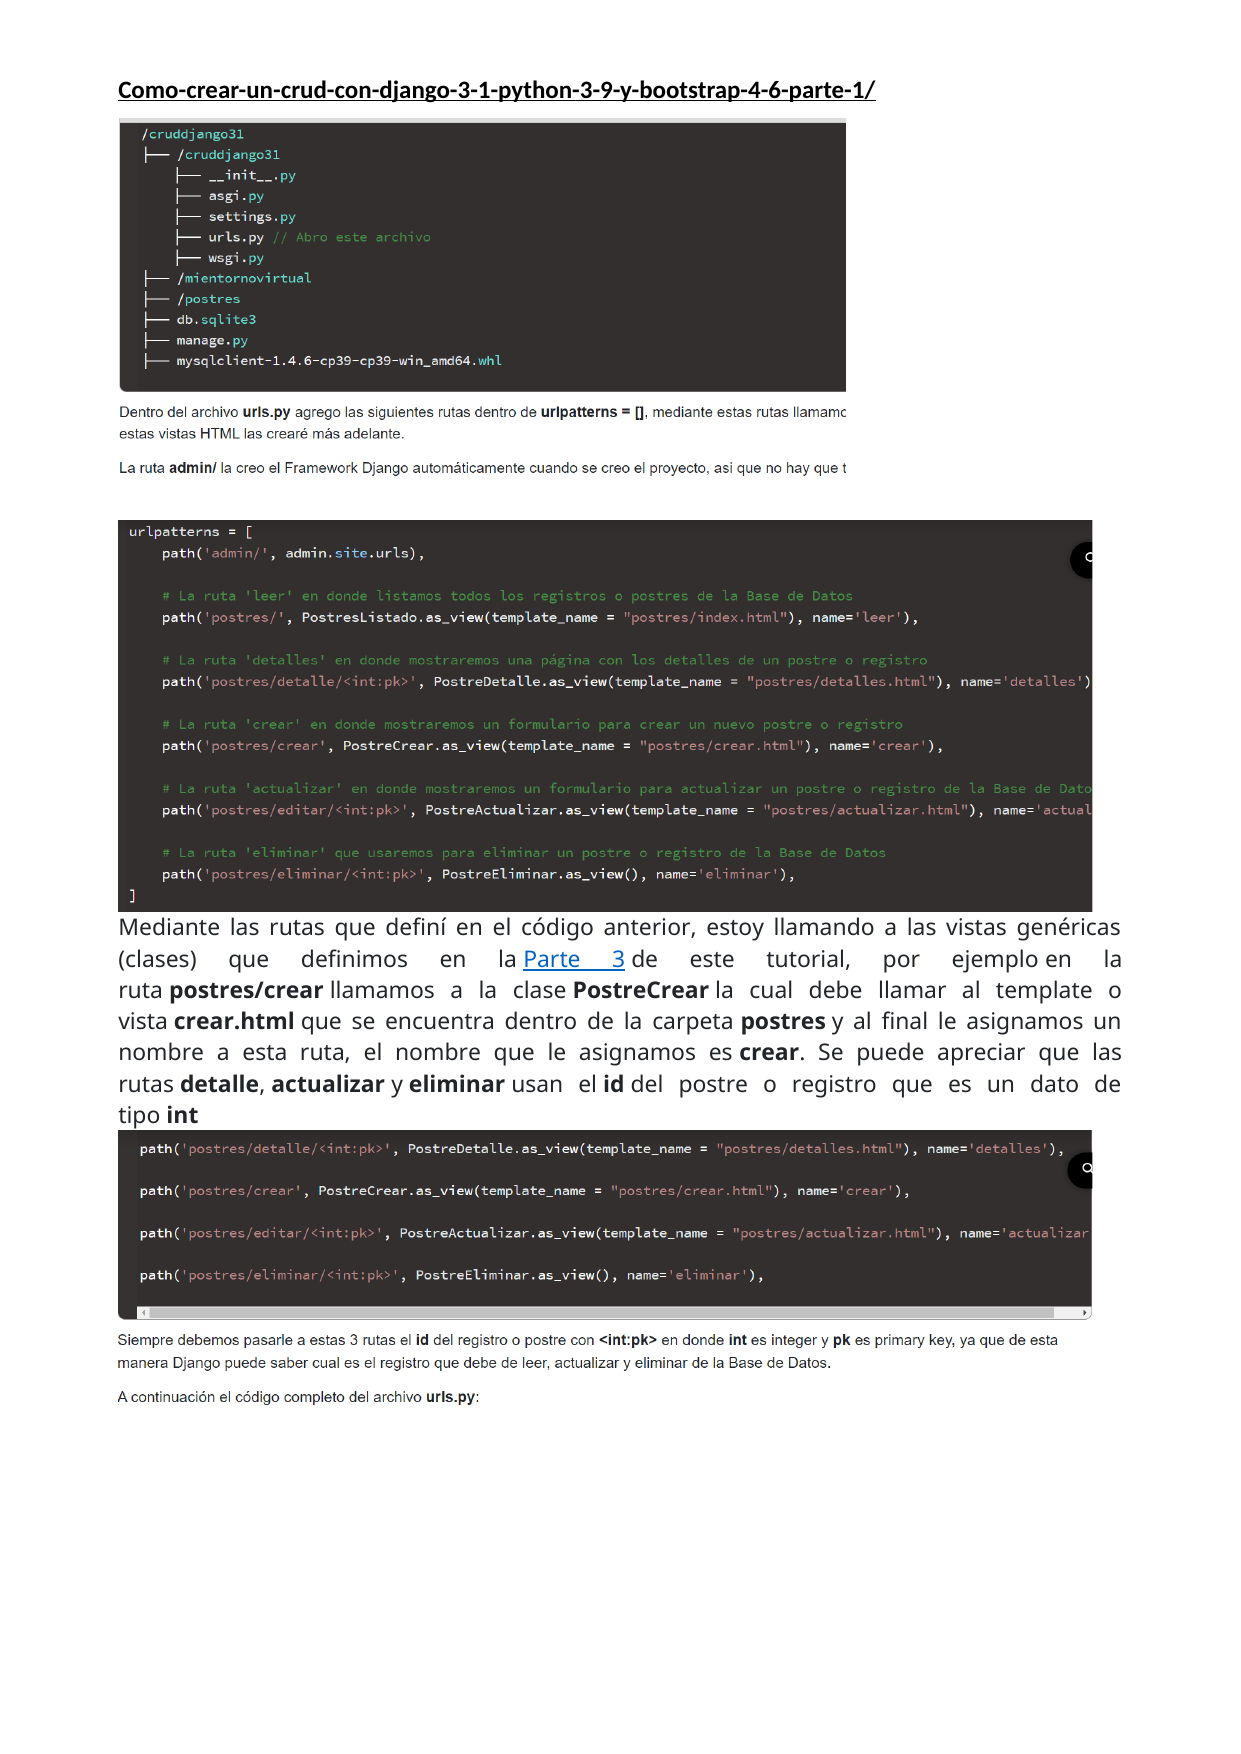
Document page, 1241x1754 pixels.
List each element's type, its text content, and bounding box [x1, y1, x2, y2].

picture [118, 520, 1093, 912]
picture [118, 1130, 1093, 1406]
text Mediante las rutas que definí en el código anterior, estoy llamando a las vistas genéricas (clases) que definimos en la Parte 3 de este tutorial, por ejemplo en la ruta postres/crear llamamos a la clase PostreCrear la cual debe llamar al template o vista crear.html que se encuentra dentro de la carpeta postres y al final le asignamos un nombre a esta ruta, el nombre que le asignamos es crear. Se puede apreciar que las rutas detalle, actualizar y eliminar usan el id del postre o registro que es un dato de tipo int [118, 911, 1122, 1130]
picture [118, 118, 846, 492]
